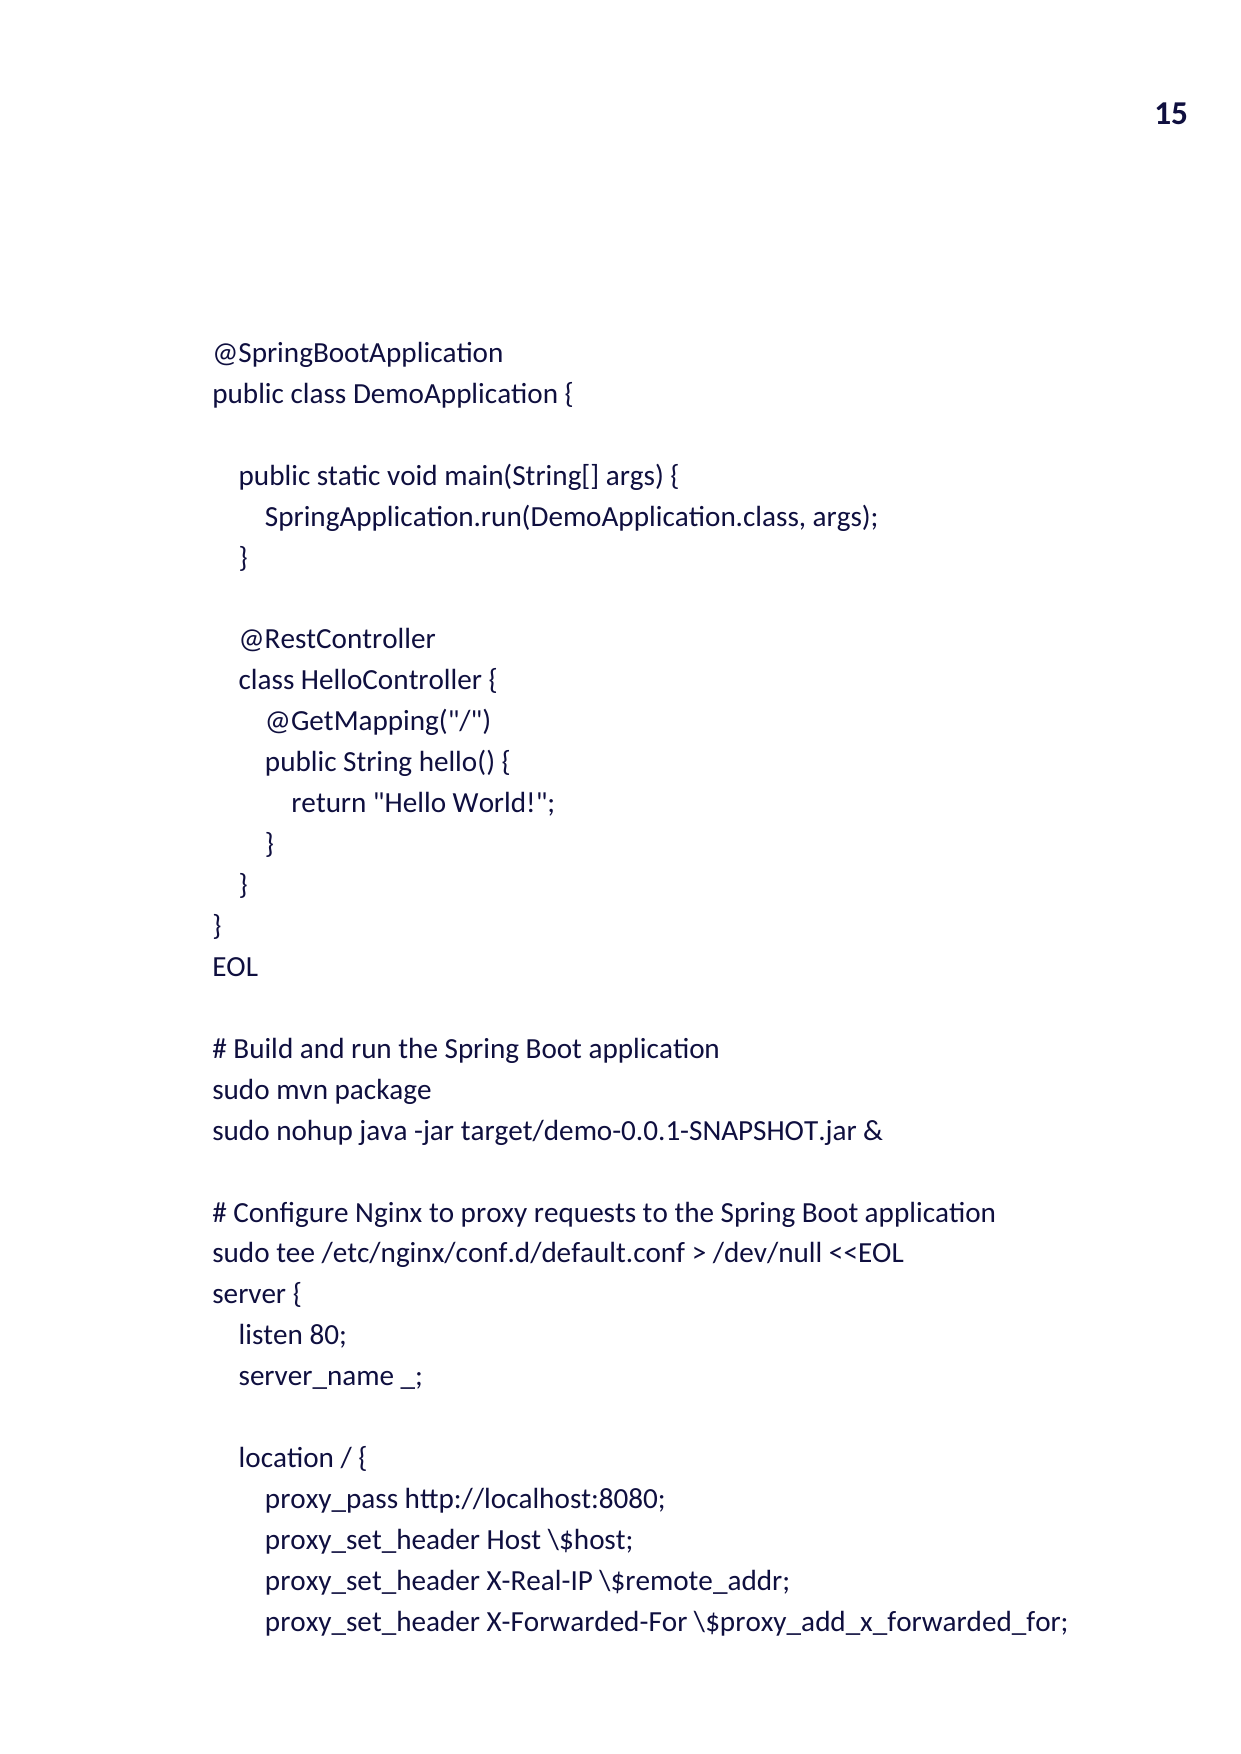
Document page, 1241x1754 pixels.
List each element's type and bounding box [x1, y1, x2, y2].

table_header [120, 334, 1168, 1644]
